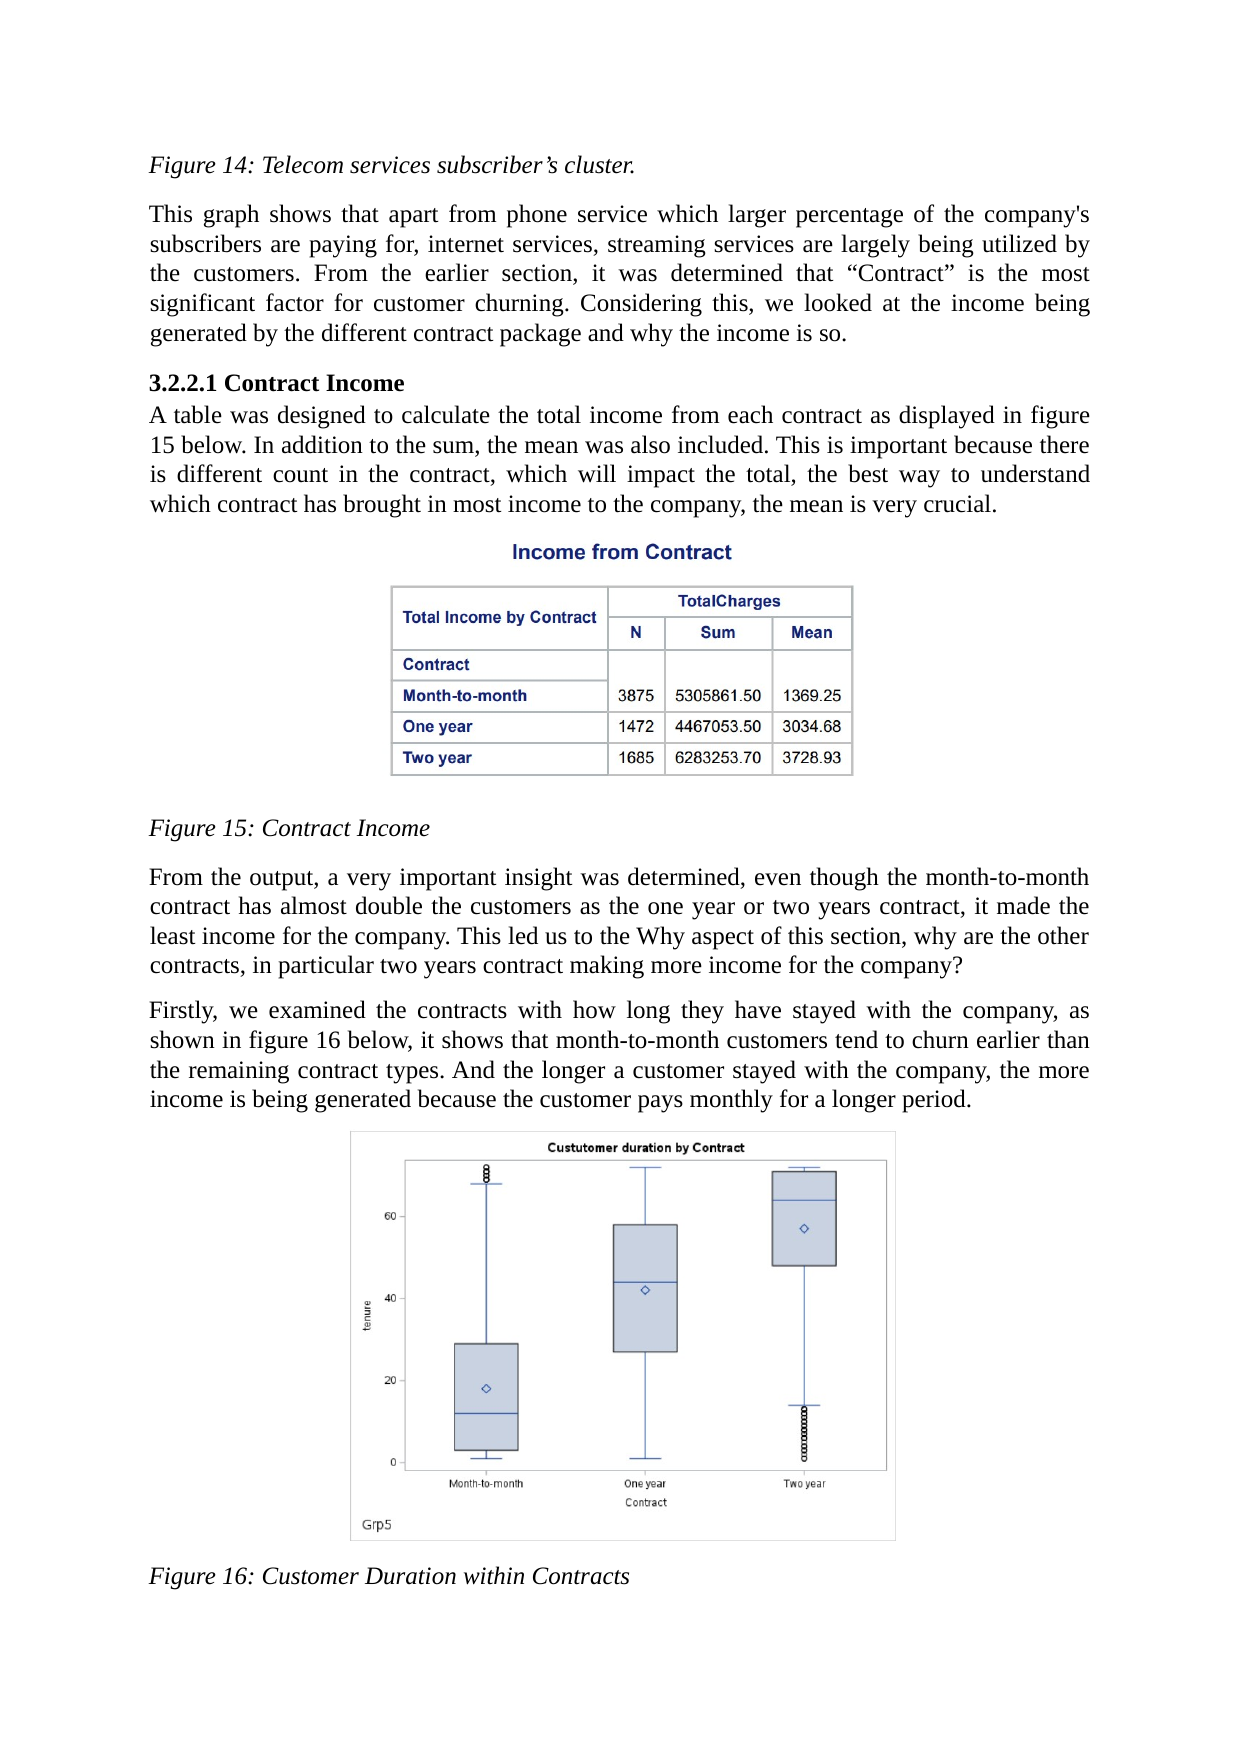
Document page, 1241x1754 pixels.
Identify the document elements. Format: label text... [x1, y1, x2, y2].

text Figure 14: Telecom services subscriber’s cluster. [148, 150, 1144, 179]
text Firstly, we examined the contracts with how long they have stayed with the company, as shown in figure 16 below, it shows that month-to-month customers tend to churn earlier than the remaining contract types. And the longer a customer stayed with the company, the more income is being generated because the customer pays monthly for a longer period. [148, 996, 1091, 1113]
text Figure 16: Customer Duration within Contracts [148, 1561, 1144, 1590]
text From the output, a very important insight was determined, even though the month-to-month contract has almost double the customers as the one year or two years contract, it made the least income for the company. This led us to the Why aspect of this section, why are the other contracts, in particular two years contract making more income for the company? [148, 862, 1091, 979]
picture [343, 1123, 903, 1546]
picture [359, 533, 888, 797]
text A table was designed to calculate the total income from each contract as displayed in figure 15 below. In addition to the sum, the mean was also included. This is important because there is different count in the contract, which will impact the total, the best way to understand which contract has brought in most income to the company, the mean is very crucial. [148, 400, 1091, 518]
text This graph shows that apart from phone service which larger percentage of the company's subscribers are paying for, internet services, streaming services are largely being utilized by the customers. From the earlier section, it was determined that “Contract” is the most significant factor for customer churning. Considering this, we looked at the income being generated by the different contract package and why the income is so. [148, 199, 1091, 346]
text Figure 15: Contract Income [148, 813, 1144, 841]
subtitle 3.2.2.1 Contract Income [148, 368, 1144, 396]
